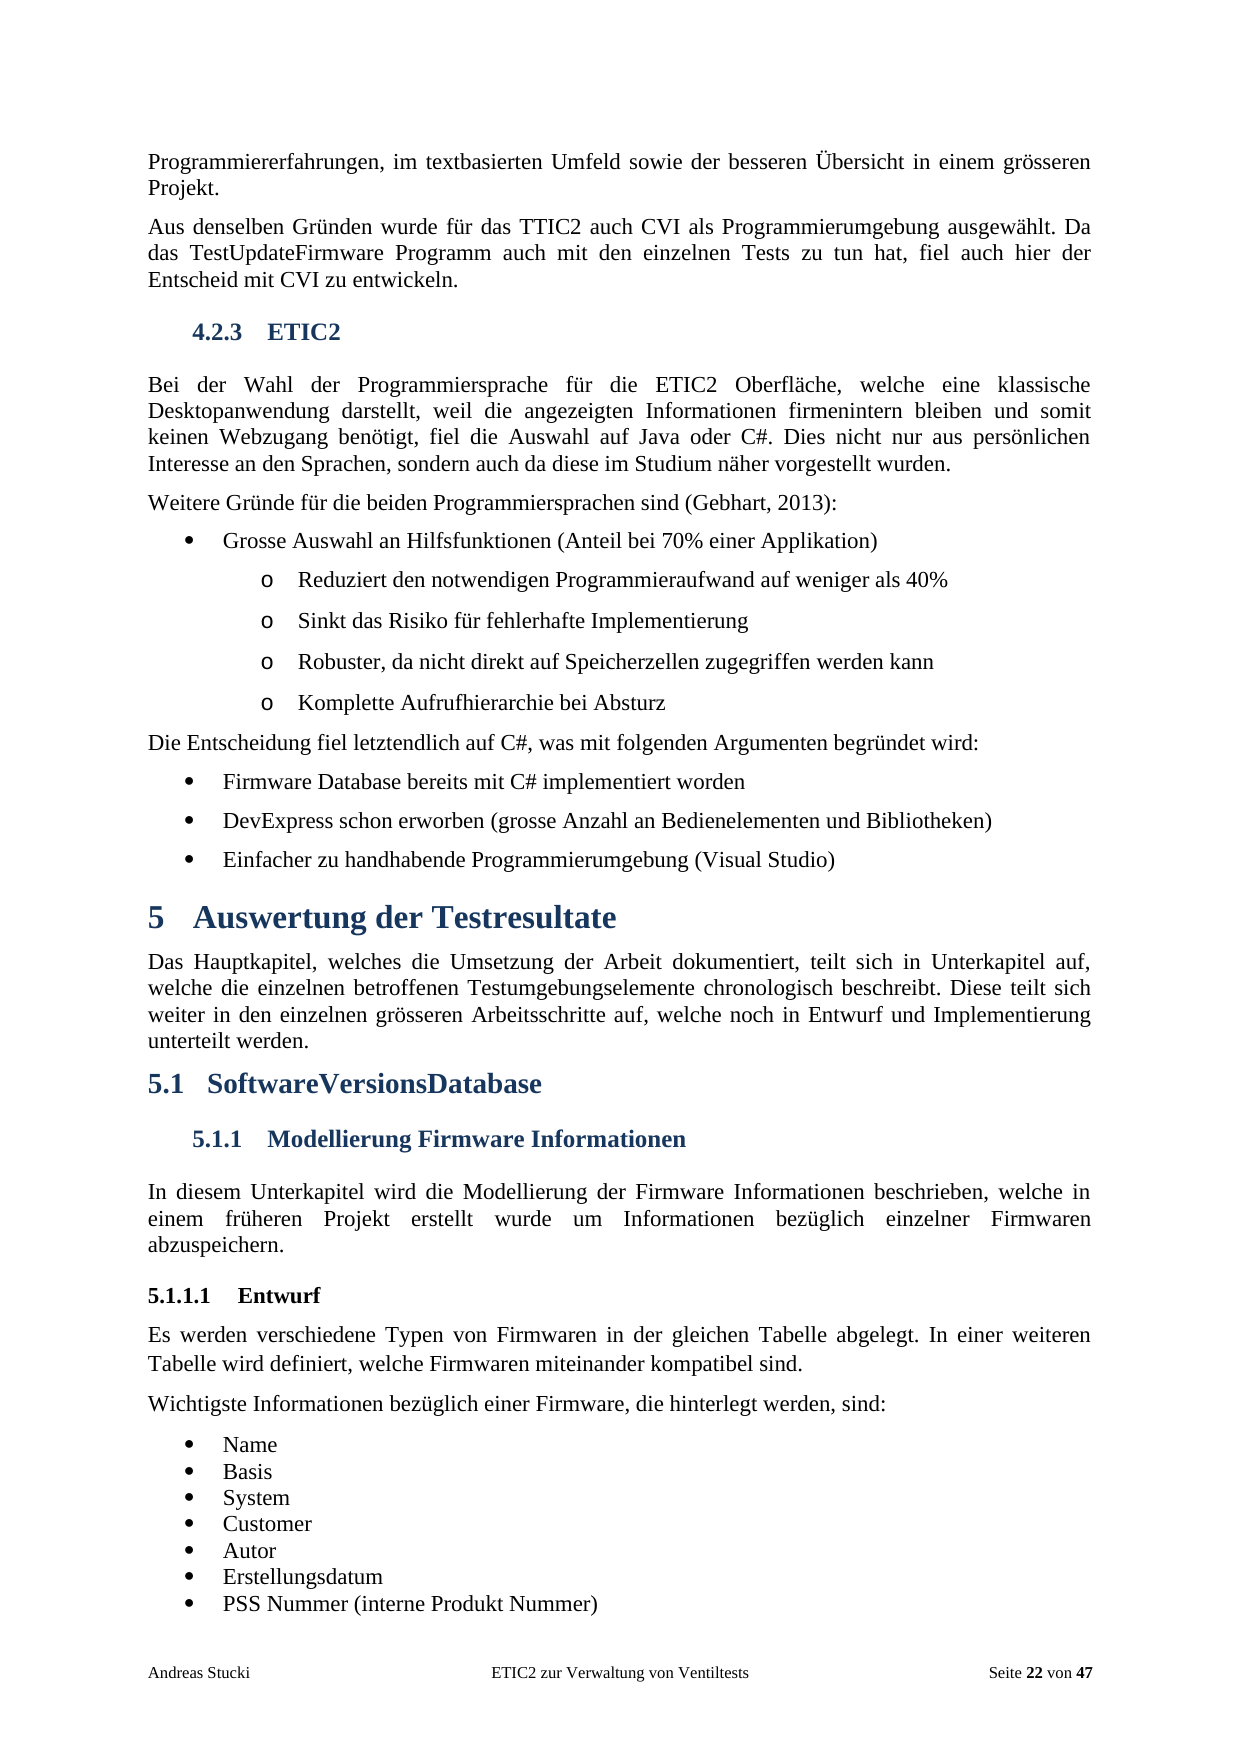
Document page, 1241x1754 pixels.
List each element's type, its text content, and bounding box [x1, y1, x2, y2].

list Einfacher zu handhabende Programmierumgebung (Visual Studio) [185, 846, 1092, 872]
text Das Hauptkapitel, welches die Umsetzung der Arbeit dokumentiert, teilt sich in Unterkapitel auf, welche die einzelnen betroffenen Testumgebungselemente chronologisch beschreibt. Diese teilt sich weiter in den einzelnen grösseren Arbeitsschritte auf, welche noch in Entwurf und Implementierung unterteilt werden. [148, 948, 1092, 1053]
list Name [185, 1431, 1092, 1458]
list Sinkt das Risiko für fehlerhafte Implementierung [260, 607, 1092, 635]
list Customer [185, 1511, 1092, 1537]
subtitle Entwurf [148, 1282, 1092, 1309]
list Komplette Aufrufhierarchie bei Absturz [260, 688, 1092, 717]
subtitle SoftwareVersionsDatabase [148, 1066, 1092, 1099]
text In diesem Unterkapitel wird die Modellierung der Firmware Informationen beschrieben, welche in einem früheren Projekt erstellt wurde um Informationen bezüglich einzelner Firmwaren abzuspeichern. [148, 1178, 1092, 1257]
list Robuster, da nicht direkt auf Speicherzellen zugegriffen werden kann [260, 648, 1092, 676]
text Bei der Wahl der Programmiersprache für die ETIC2 Oberfläche, welche eine klassische Desktopanwendung darstellt, weil die angezeigten Informationen firmenintern bleiben und somit keinen Webzugang benötigt, fiel die Auswahl auf Java oder C#. Dies nicht nur aus persönlichen Interesse an den Sprachen, sondern auch da diese im Studium näher vorgestellt wurden. [148, 371, 1092, 476]
list PSS Nummer (interne Produkt Nummer) [185, 1589, 1092, 1616]
text Weitere Gründe für die beiden Programmiersprachen sind (Gebhart, 2013): [148, 489, 1092, 515]
text Wichtigste Informationen bezüglich einer Firmware, die hinterlegt werden, sind: [148, 1391, 1092, 1417]
subtitle ETIC2 [192, 317, 1092, 346]
list Erstellungsdatum [185, 1563, 1092, 1589]
list Basis [185, 1458, 1092, 1484]
list System [185, 1484, 1092, 1511]
list Grosse Auswahl an Hilfsfunktionen (Anteil bei 70% einer Applikation) [185, 527, 1092, 554]
text Aus denselben Gründen wurde für das TTIC2 auch CVI als Programmierumgebung ausgewählt. Da das TestUpdateFirmware Programm auch mit den einzelnen Tests zu tun hat, fiel auch hier der Entscheid mit CVI zu entwickeln. [148, 213, 1092, 292]
subtitle Auswertung der Testresultate [148, 897, 1092, 936]
list Firmware Database bereits mit C# implementiert worden [185, 768, 1092, 794]
text Die Entscheidung fiel letztendlich auf C#, was mit folgenden Argumenten begründet wird: [148, 729, 1092, 756]
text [148, 148, 1092, 200]
list Reduziert den notwendigen Programmieraufwand auf weniger als 40% [260, 566, 1092, 594]
subtitle Modellierung Firmware Informationen [192, 1124, 1092, 1153]
list DevExpress schon erworben (grosse Anzahl an Bedienelementen und Bibliotheken) [185, 807, 1092, 833]
list Autor [185, 1537, 1092, 1563]
text Es werden verschiedene Typen von Firmwaren in der gleichen Tabelle abgelegt. In einer weiteren Tabelle wird definiert, welche Firmwaren miteinander kompatibel sind. [148, 1321, 1092, 1376]
